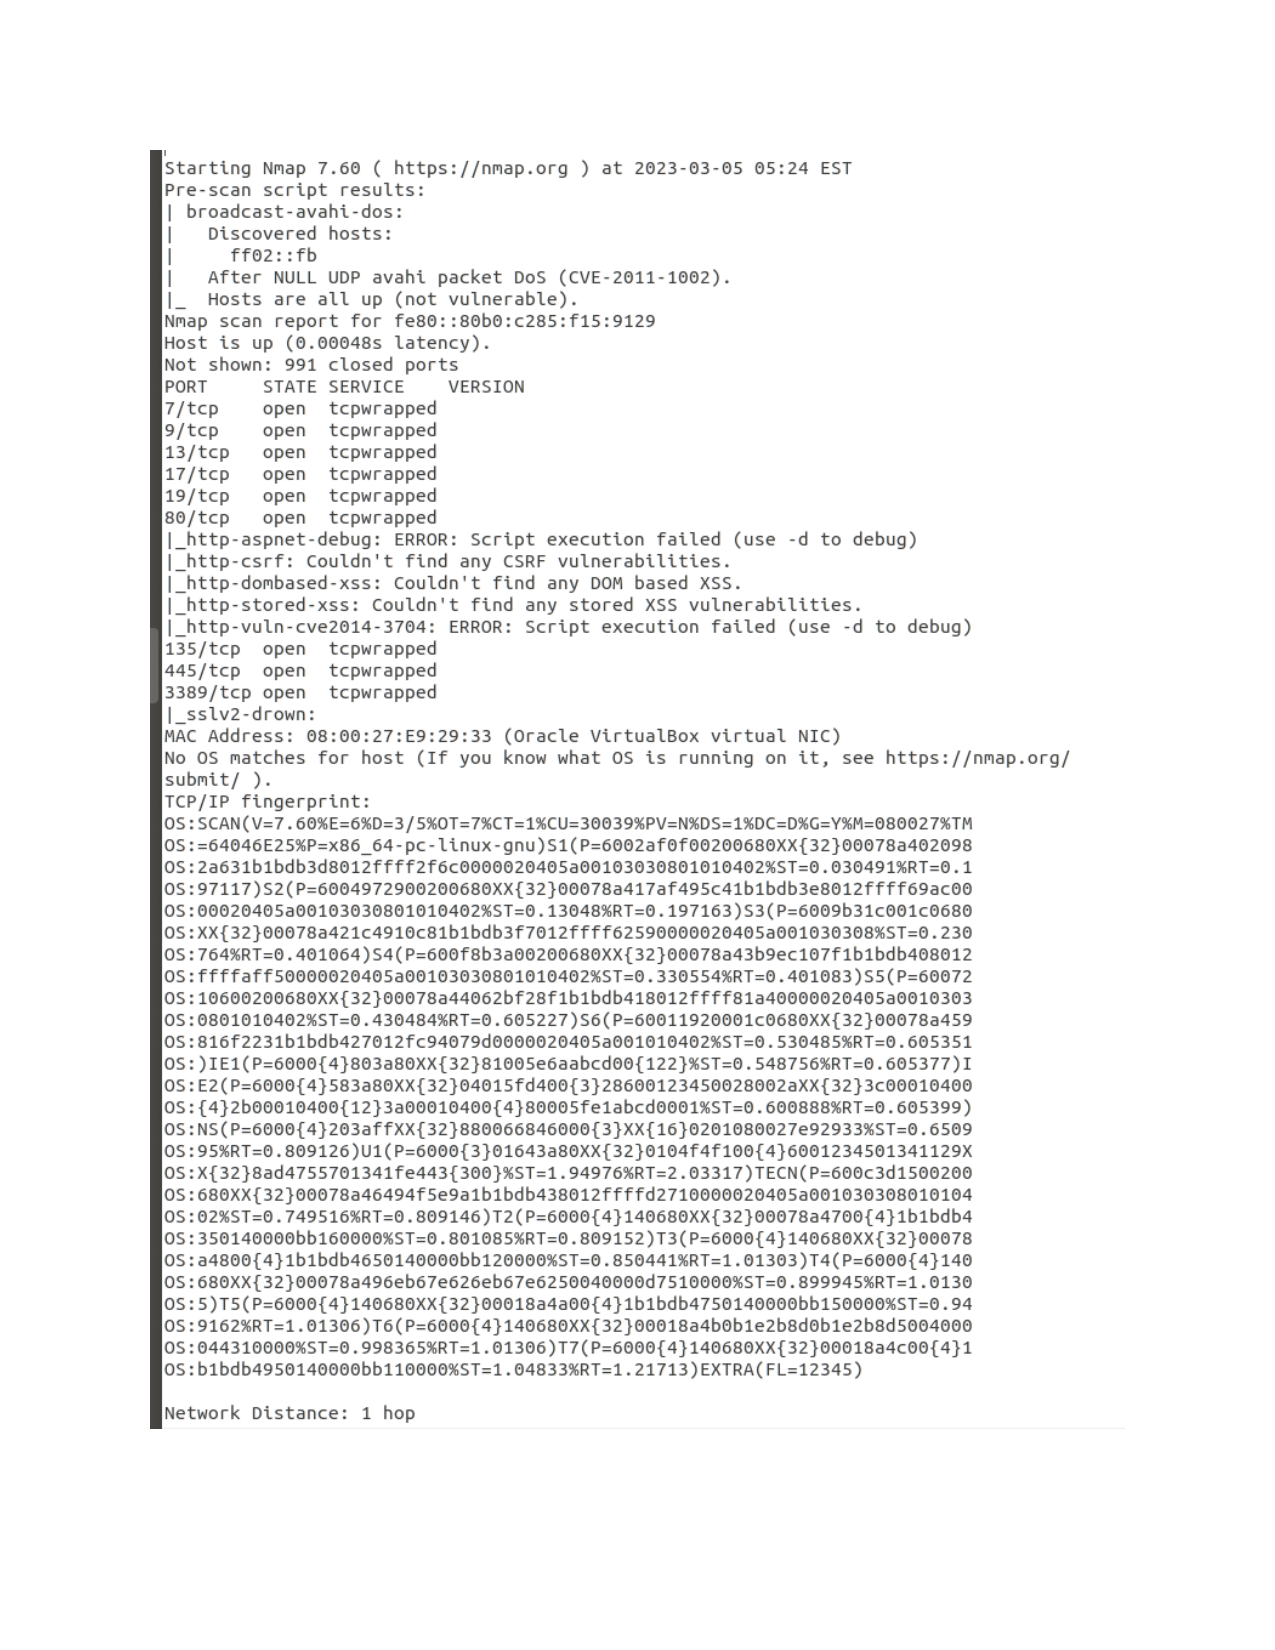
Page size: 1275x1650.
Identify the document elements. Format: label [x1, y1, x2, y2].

picture [150, 150, 1125, 1429]
